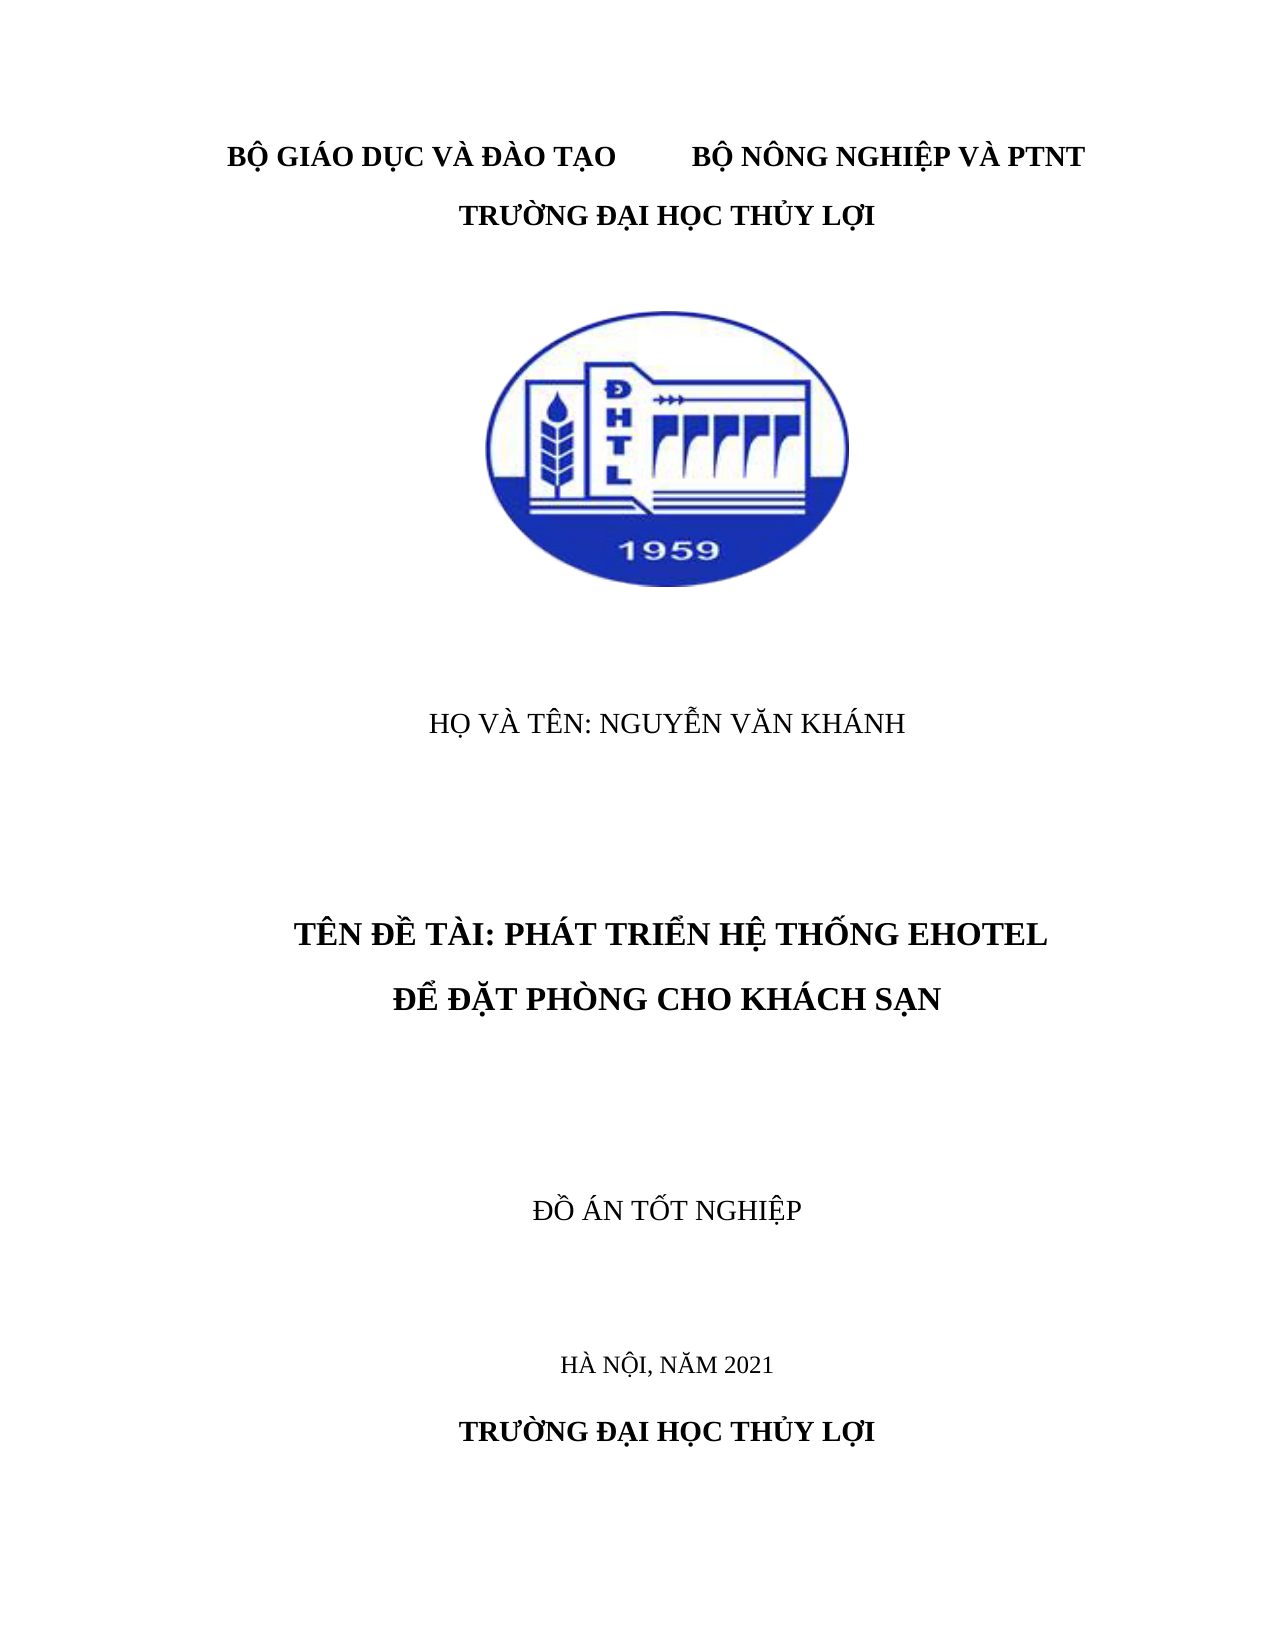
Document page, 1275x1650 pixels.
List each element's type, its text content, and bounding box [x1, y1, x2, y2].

text TRƯỜNG ĐẠI HỌC THỦY LỢI [177, 198, 1157, 232]
text TRƯỜNG ĐẠI HỌC THỦY LỢI [177, 1414, 1157, 1448]
text HÀ NỘI, NĂM 2021 [177, 1350, 1157, 1379]
table_header bỘ GIÁO DỤC VÀ ĐÀO TẠO [189, 118, 655, 177]
table_header BỘ NÔNG NGHIỆP VÀ PTNT [655, 118, 1122, 177]
text ĐỒ ÁN TỐT NGHIỆP [177, 1193, 1157, 1227]
picture [485, 311, 849, 587]
text họ và tên: Nguyễn VĂN KHÁNH [177, 706, 1157, 740]
text TÊN ĐỀ TÀI: PHÁT TRIỂN HỆ THỐNG eHOTEL [177, 914, 1157, 953]
text ĐỂ ĐẶT PHÒNG CHO KHÁCH SẠN [177, 979, 1157, 1018]
